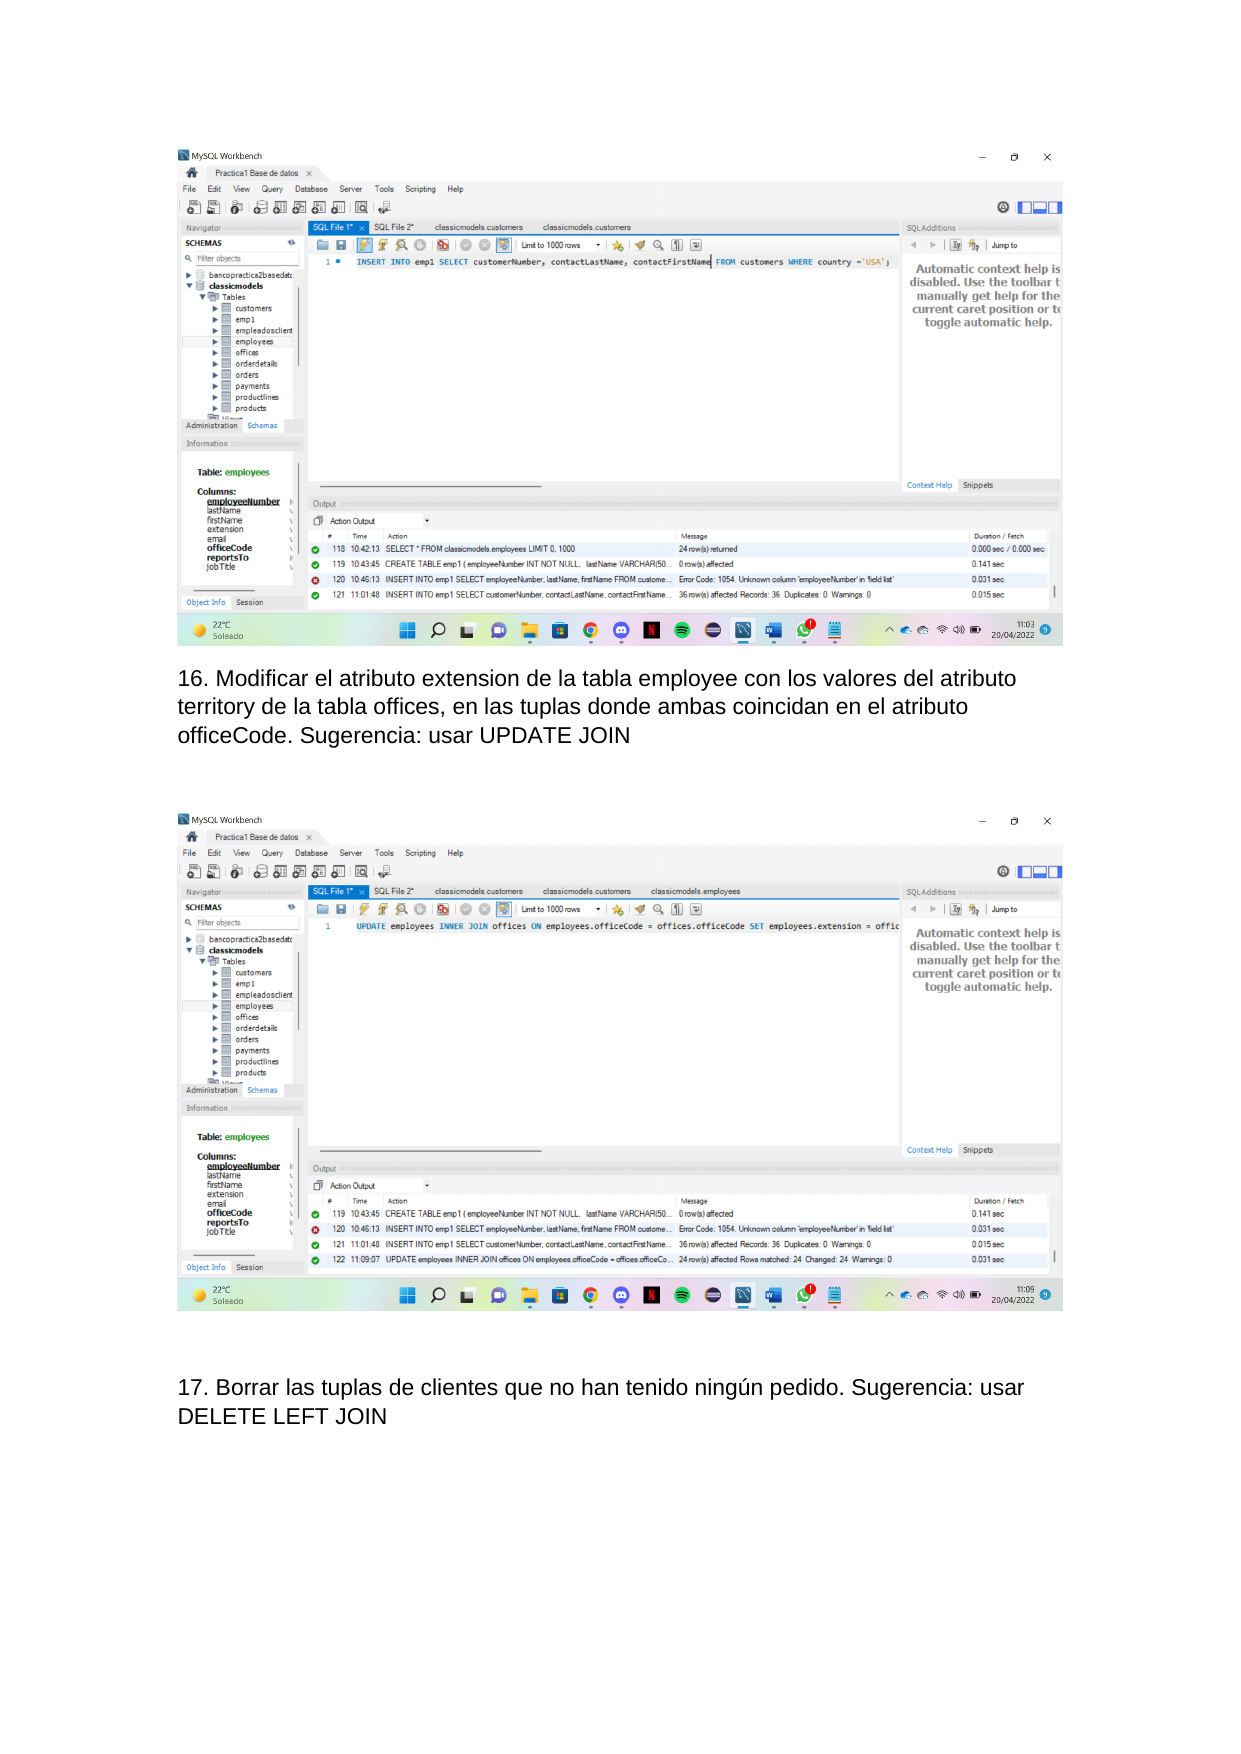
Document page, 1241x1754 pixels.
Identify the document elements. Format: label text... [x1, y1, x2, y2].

text 17. Borrar las tuplas de clientes que no han tenido ningún pedido. Sugerencia: usar DELETE LEFT JOIN [177, 1374, 1063, 1429]
picture [177, 811, 1063, 1311]
text 16. Modificar el atributo extension de la tabla employee con los valores del atributo territory de la tabla offices, en las tuplas donde ambas coincidan en el atributo officeCode. Sugerencia: usar UPDATE JOIN [177, 665, 1063, 748]
picture [177, 147, 1063, 646]
